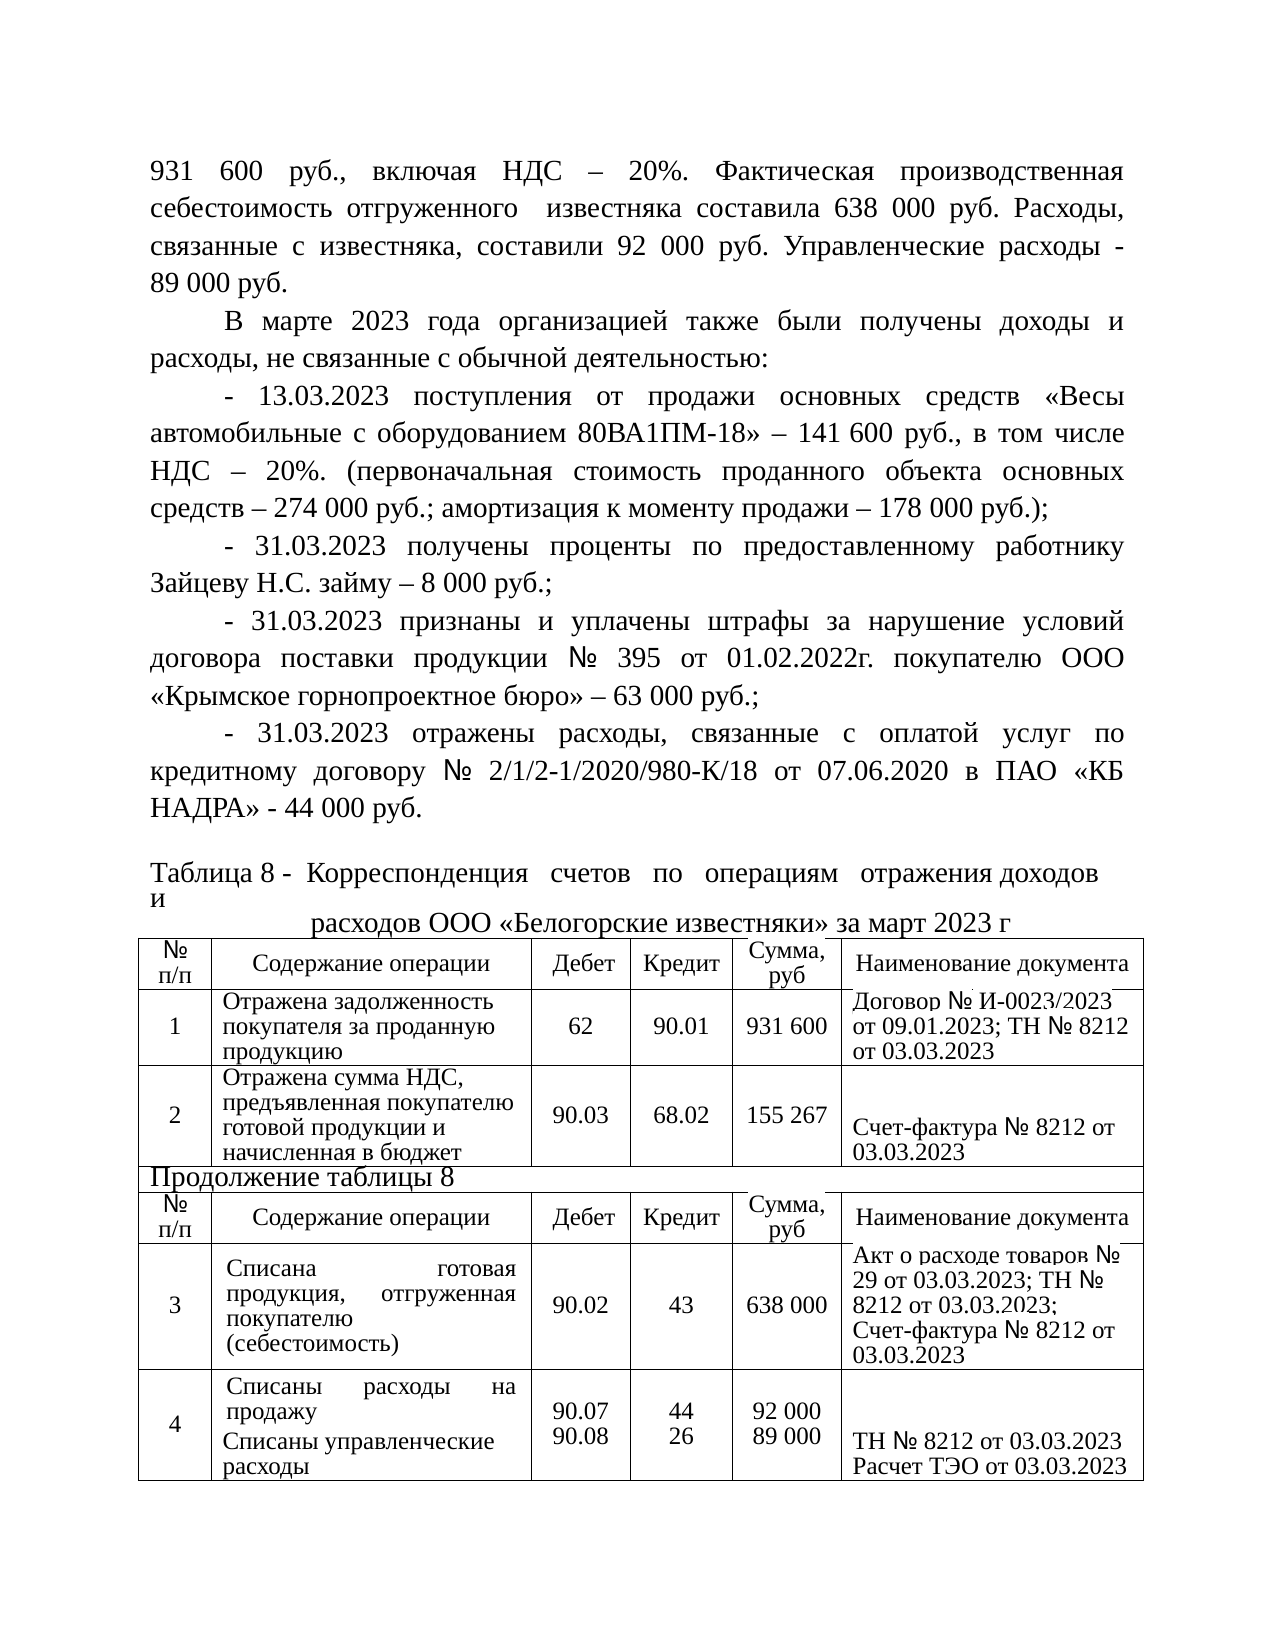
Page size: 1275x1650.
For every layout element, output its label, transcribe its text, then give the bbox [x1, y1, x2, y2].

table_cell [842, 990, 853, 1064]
table_cell 43 [631, 1244, 732, 1369]
table_cell 90.07 90.08 [532, 1370, 630, 1480]
table_cell Сумма, руб [733, 1193, 768, 1243]
table_cell 68.02 [631, 1066, 732, 1166]
table_cell Договор № И-0023/2023 от 09.01.2023; ТН № 8212 от 03.03.2023 [994, 990, 1143, 1064]
text - 13.03.2023 поступления от продажи основных средств «Весы автомобильные с оборудованием 80ВА1ПМ-18» – 141 600 руб., в том числе НДС – 20%. (первоначальная стоимость проданного объекта основных средств – 274 000 руб.; амортизация к моменту продажи – 178 000 руб.); [150, 375, 1125, 525]
table_cell 1 [139, 990, 211, 1064]
table_cell 90.02 [532, 1244, 630, 1369]
table_cell 4 [139, 1370, 211, 1480]
table_cell Наименование документа [842, 1193, 1143, 1243]
table_cell 931 600 [733, 990, 841, 1064]
text В марте 2023 года организацией также были получены доходы и расходы, не связанные с обычной деятельностью: [150, 300, 1125, 375]
table_cell Дебет [532, 1193, 630, 1243]
text расходов ООО «Белогорские известняки» за март 2023 г [150, 912, 428, 937]
table_cell Акт о расходе товаров № 29 от 03.03.2023; ТН № 8212 от 03.03.2023; Счет-фактура № 8212 от 03.03.2023 [965, 1244, 1143, 1369]
table_cell Содержание операции [212, 1193, 531, 1243]
text - 31.03.2023 получены проценты по предоставленному работнику Зайцеву Н.С. займу – 8 000 руб.; [150, 525, 1125, 600]
text - 31.03.2023 признаны и уплачены штрафы за нарушение условий договора поставки продукции № 395 от 01.02.2022г. покупателю ООО «Крымское горнопроектное бюро» – 63 000 руб.; [150, 600, 1125, 712]
table_cell 3 [139, 1244, 211, 1369]
text Таблица 8 - Корреспонденция счетов по операциям отражения доходов и [150, 862, 1125, 912]
table_header Сумма, руб [733, 939, 768, 988]
table_cell Кредит [631, 1193, 732, 1243]
text - 31.03.2023 отражены расходы, связанные с оплатой услуг по кредитному договору № 2/1/2-1/2020/980-К/18 от 07.06.2020 в ПАО «КБ НАДРА» - 44 000 руб. [150, 712, 1125, 825]
table_header № п/п [139, 939, 211, 988]
table_cell 92 000 89 000 [733, 1370, 841, 1480]
table_cell 90.01 [631, 990, 732, 1064]
table_cell Отражена задолженность покупателя за проданную продукцию [212, 990, 531, 1064]
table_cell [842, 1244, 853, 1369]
table_header Сумма, руб [805, 939, 841, 988]
table_header Дебет [532, 939, 630, 988]
table_cell 90.03 [532, 1066, 630, 1166]
table_cell 155 267 [733, 1066, 841, 1166]
table_cell 44 26 [631, 1370, 732, 1480]
table_cell Сумма, руб [805, 1193, 841, 1243]
table_cell ТН № 8212 от 03.03.2023 Расчет ТЭО от 03.03.2023 [842, 1370, 1143, 1480]
table_cell Продолжение таблицы 8 [139, 1167, 1143, 1192]
table_cell Списаны расходы на продажу Списаны управленческие расходы [212, 1370, 531, 1480]
table_cell Счет-фактура № 8212 от 03.03.2023 [842, 1066, 1143, 1166]
text расходов ООО «Белогорские известняки» за март 2023 г [499, 912, 1125, 937]
table_cell 62 [532, 990, 630, 1064]
table_cell Списана готовая продукция, отгруженная покупателю (себестоимость) [212, 1244, 531, 1369]
table_cell № п/п [139, 1193, 211, 1243]
table_header Содержание операции [212, 939, 531, 988]
table_cell Отражена сумма НДС, предъявленная покупателю готовой продукции и начисленная в бюджет [212, 1066, 531, 1166]
table_header Наименование документа [842, 939, 1143, 988]
table_header Кредит [631, 939, 732, 988]
table_cell 638 000 [733, 1244, 841, 1369]
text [150, 150, 1125, 300]
table_cell 2 [139, 1066, 211, 1166]
